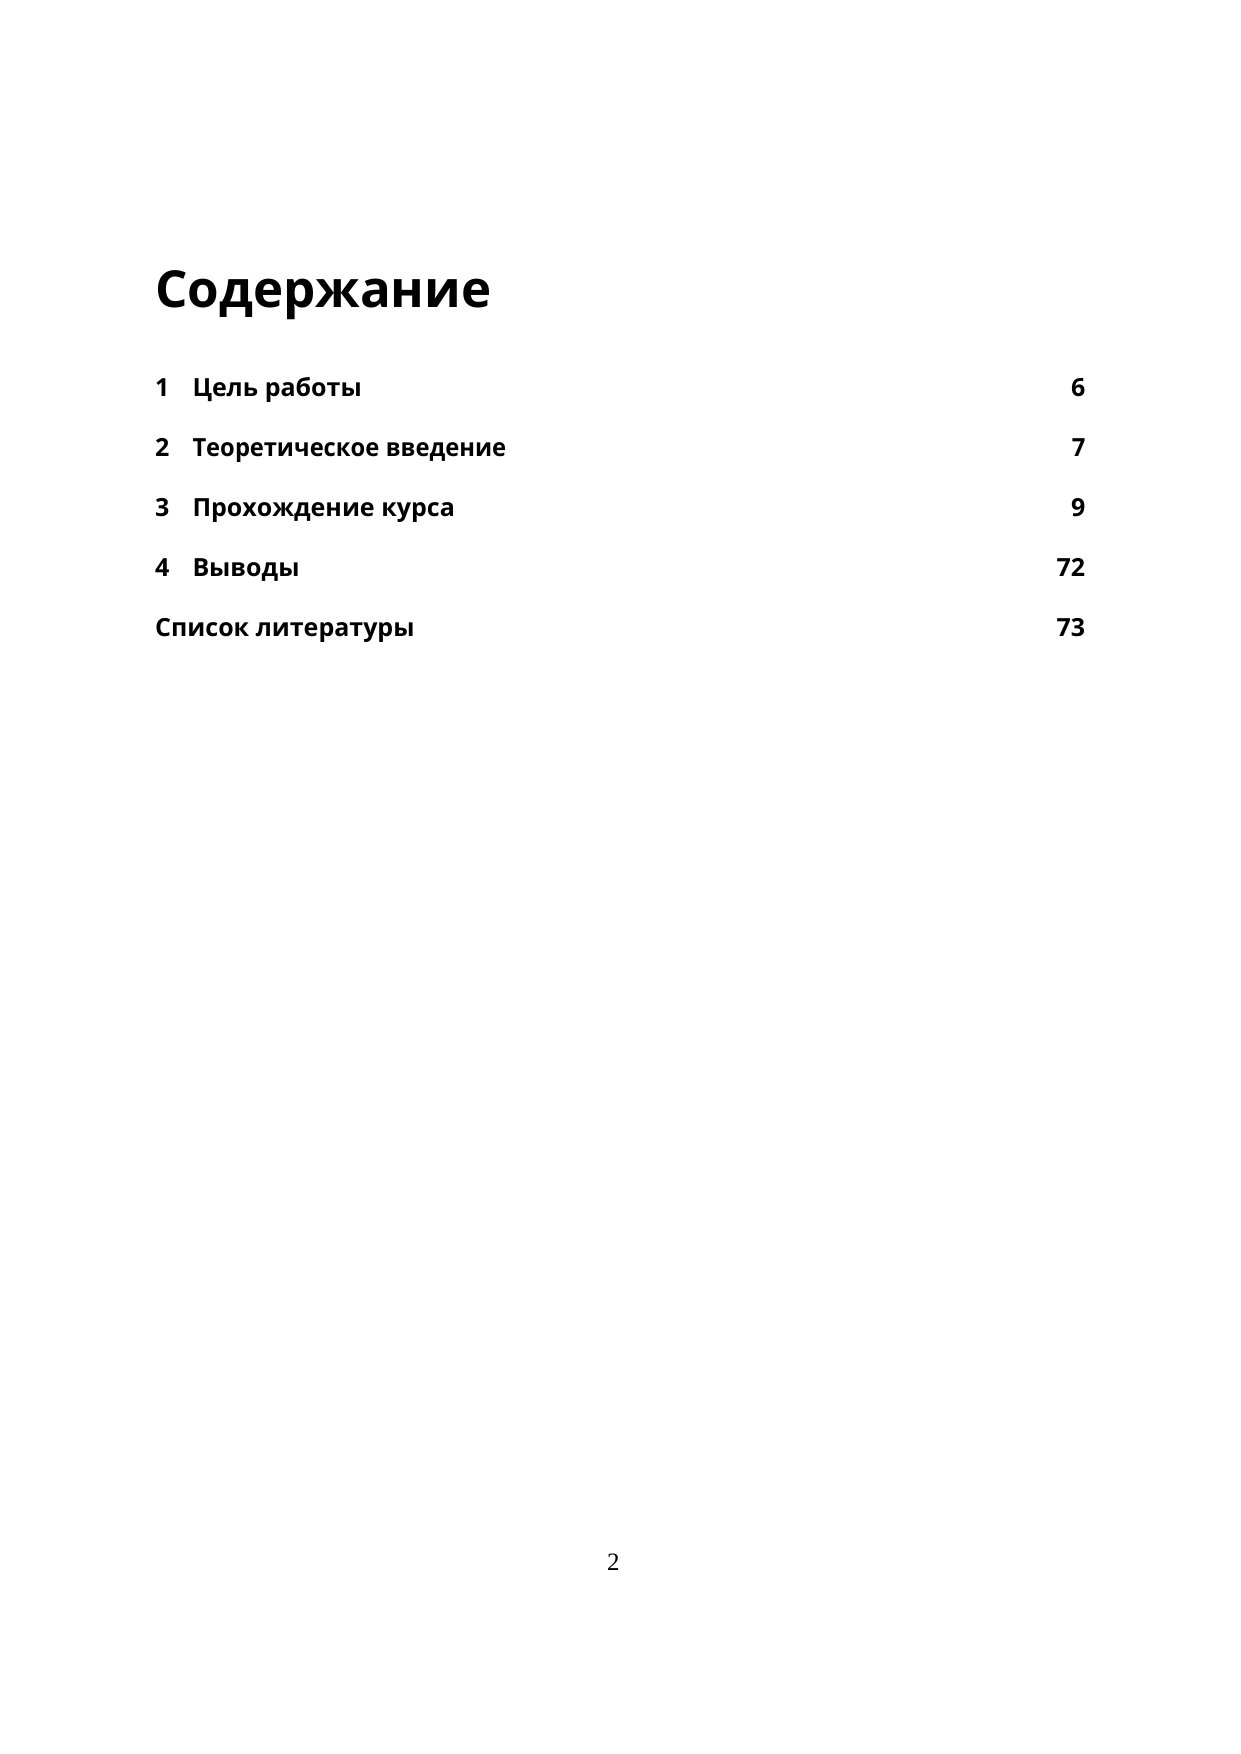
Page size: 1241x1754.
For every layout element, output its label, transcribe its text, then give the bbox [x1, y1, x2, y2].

text Содержание [155, 253, 1240, 322]
